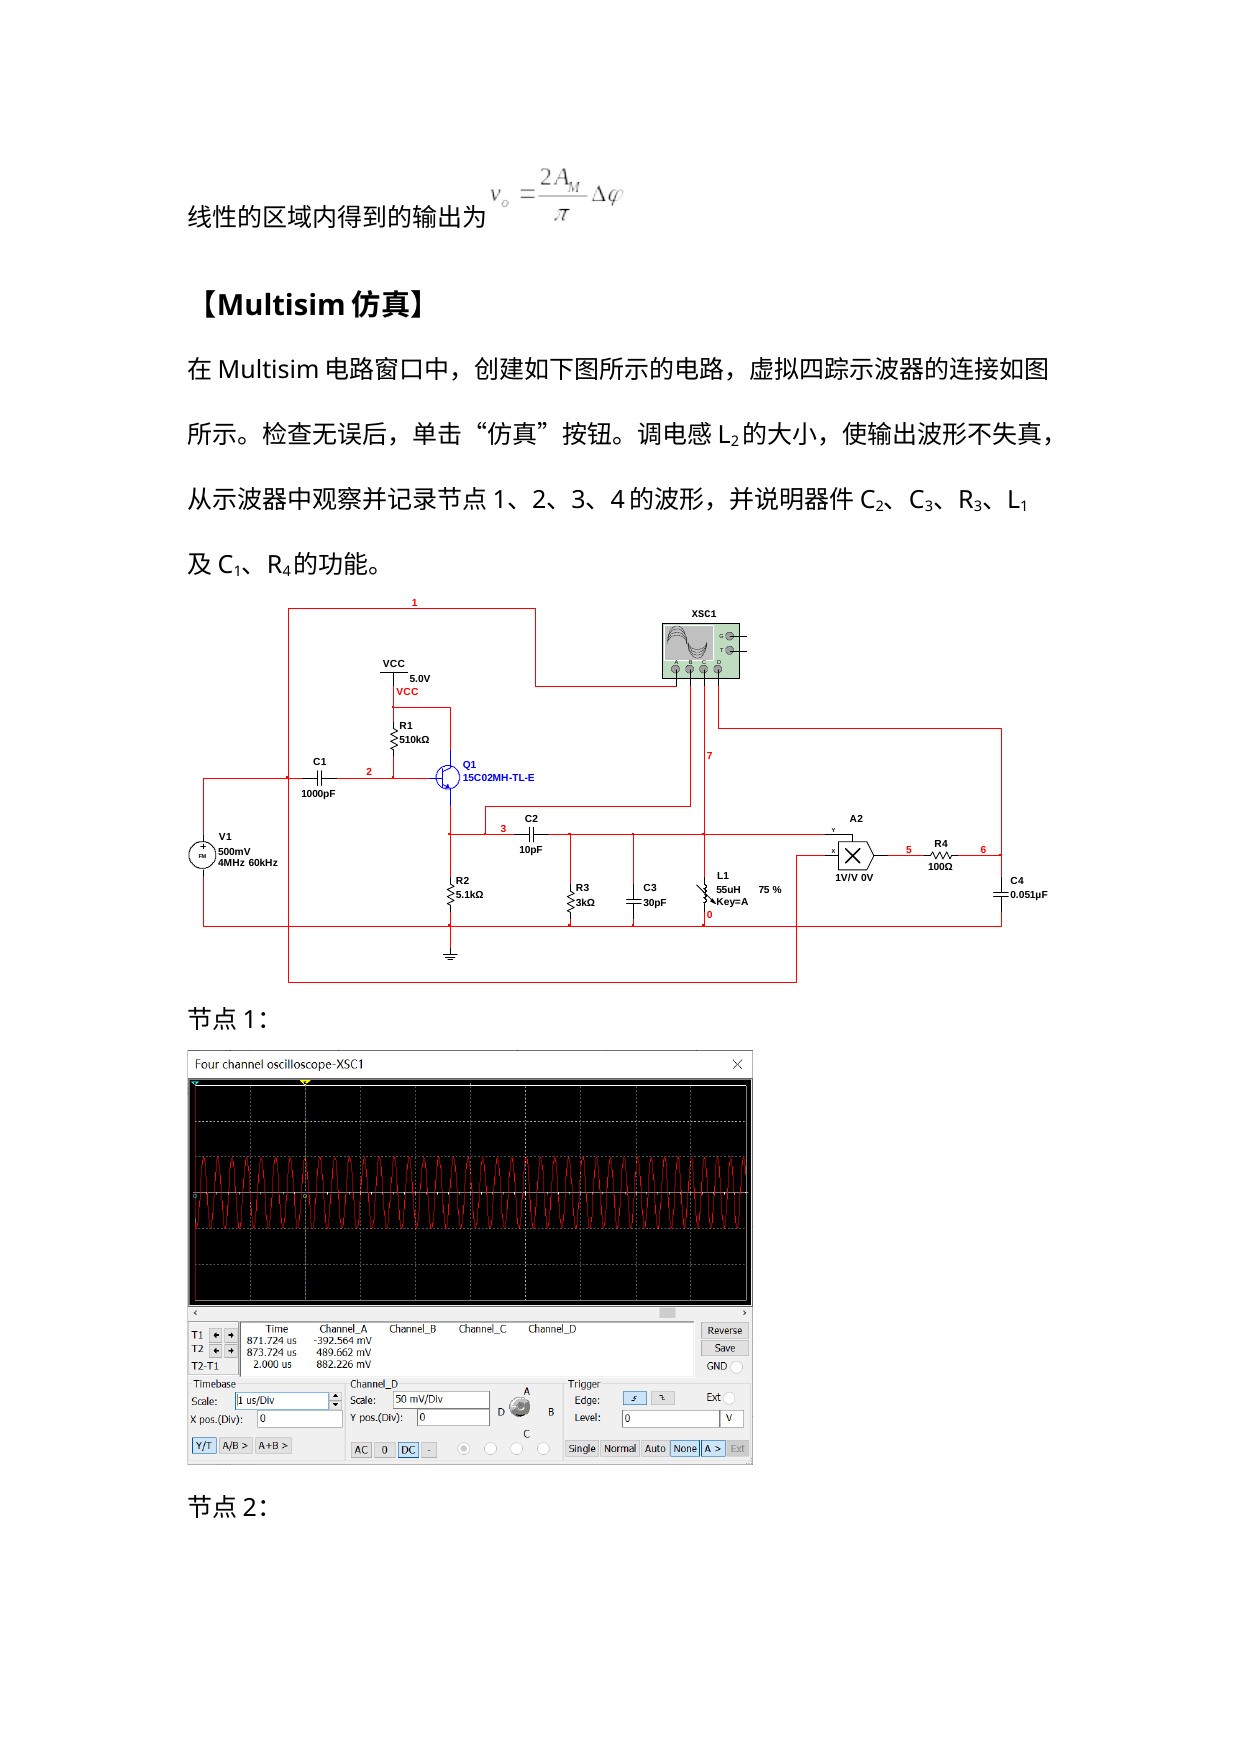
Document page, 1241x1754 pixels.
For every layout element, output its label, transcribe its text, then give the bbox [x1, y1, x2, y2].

picture [187, 1050, 753, 1465]
text 节点2： [187, 1473, 1053, 1538]
text 在Multisim电路窗口中，创建如下图所示的电路，虚拟四踪示波器的连接如图所示。检查无误后，单击“仿真”按钮。调电感L2的大小，使输出波形不失真，从示波器中观察并记录节点1、2、3、4的波形，并说明器件C2、C3、R3、L1及C1、R4的功能。 [187, 335, 1053, 595]
text 节点1： [187, 985, 1053, 1050]
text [187, 162, 1053, 259]
text 【Multisim仿真】 [187, 270, 1053, 335]
